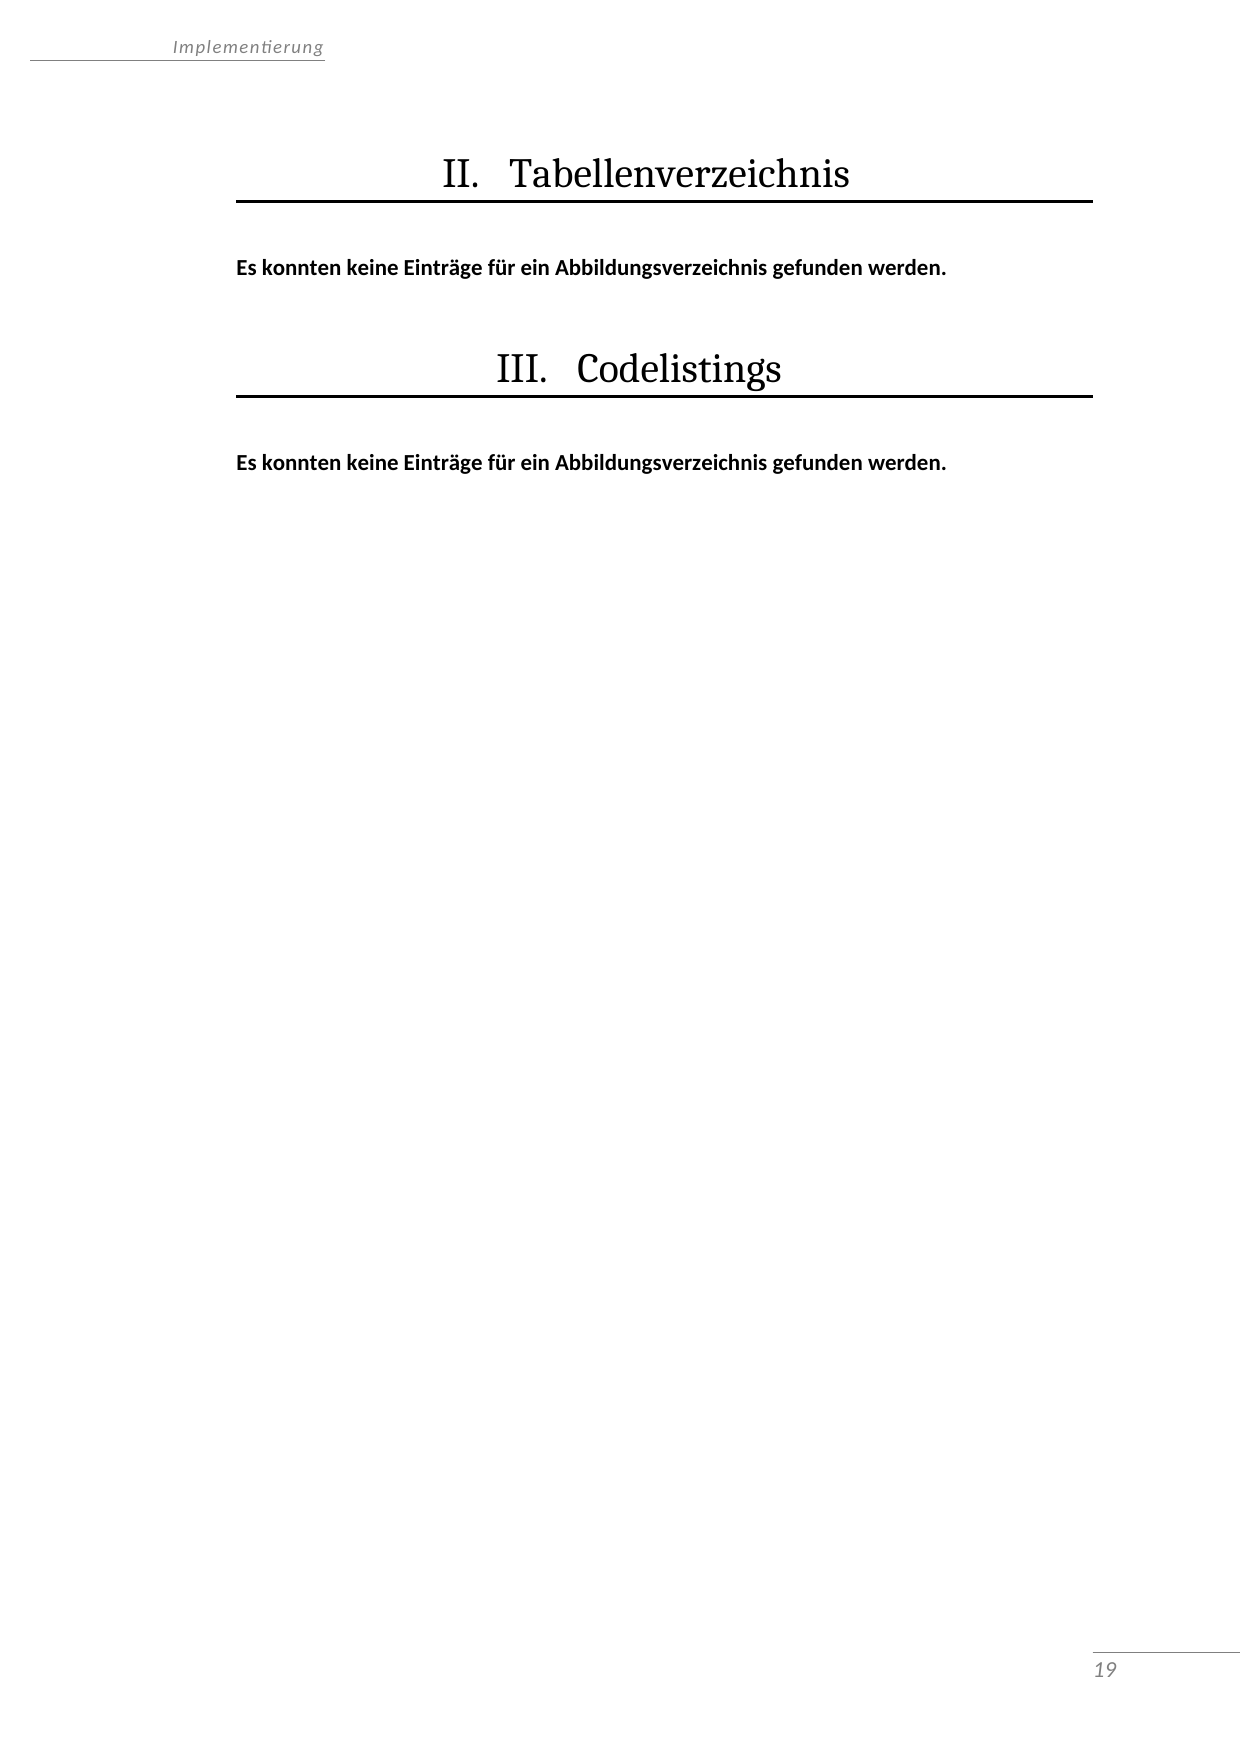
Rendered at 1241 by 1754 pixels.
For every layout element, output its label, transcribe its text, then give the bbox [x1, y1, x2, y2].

subtitle Codelistings [236, 345, 1093, 395]
subtitle Tabellenverzeichnis [236, 150, 1093, 200]
